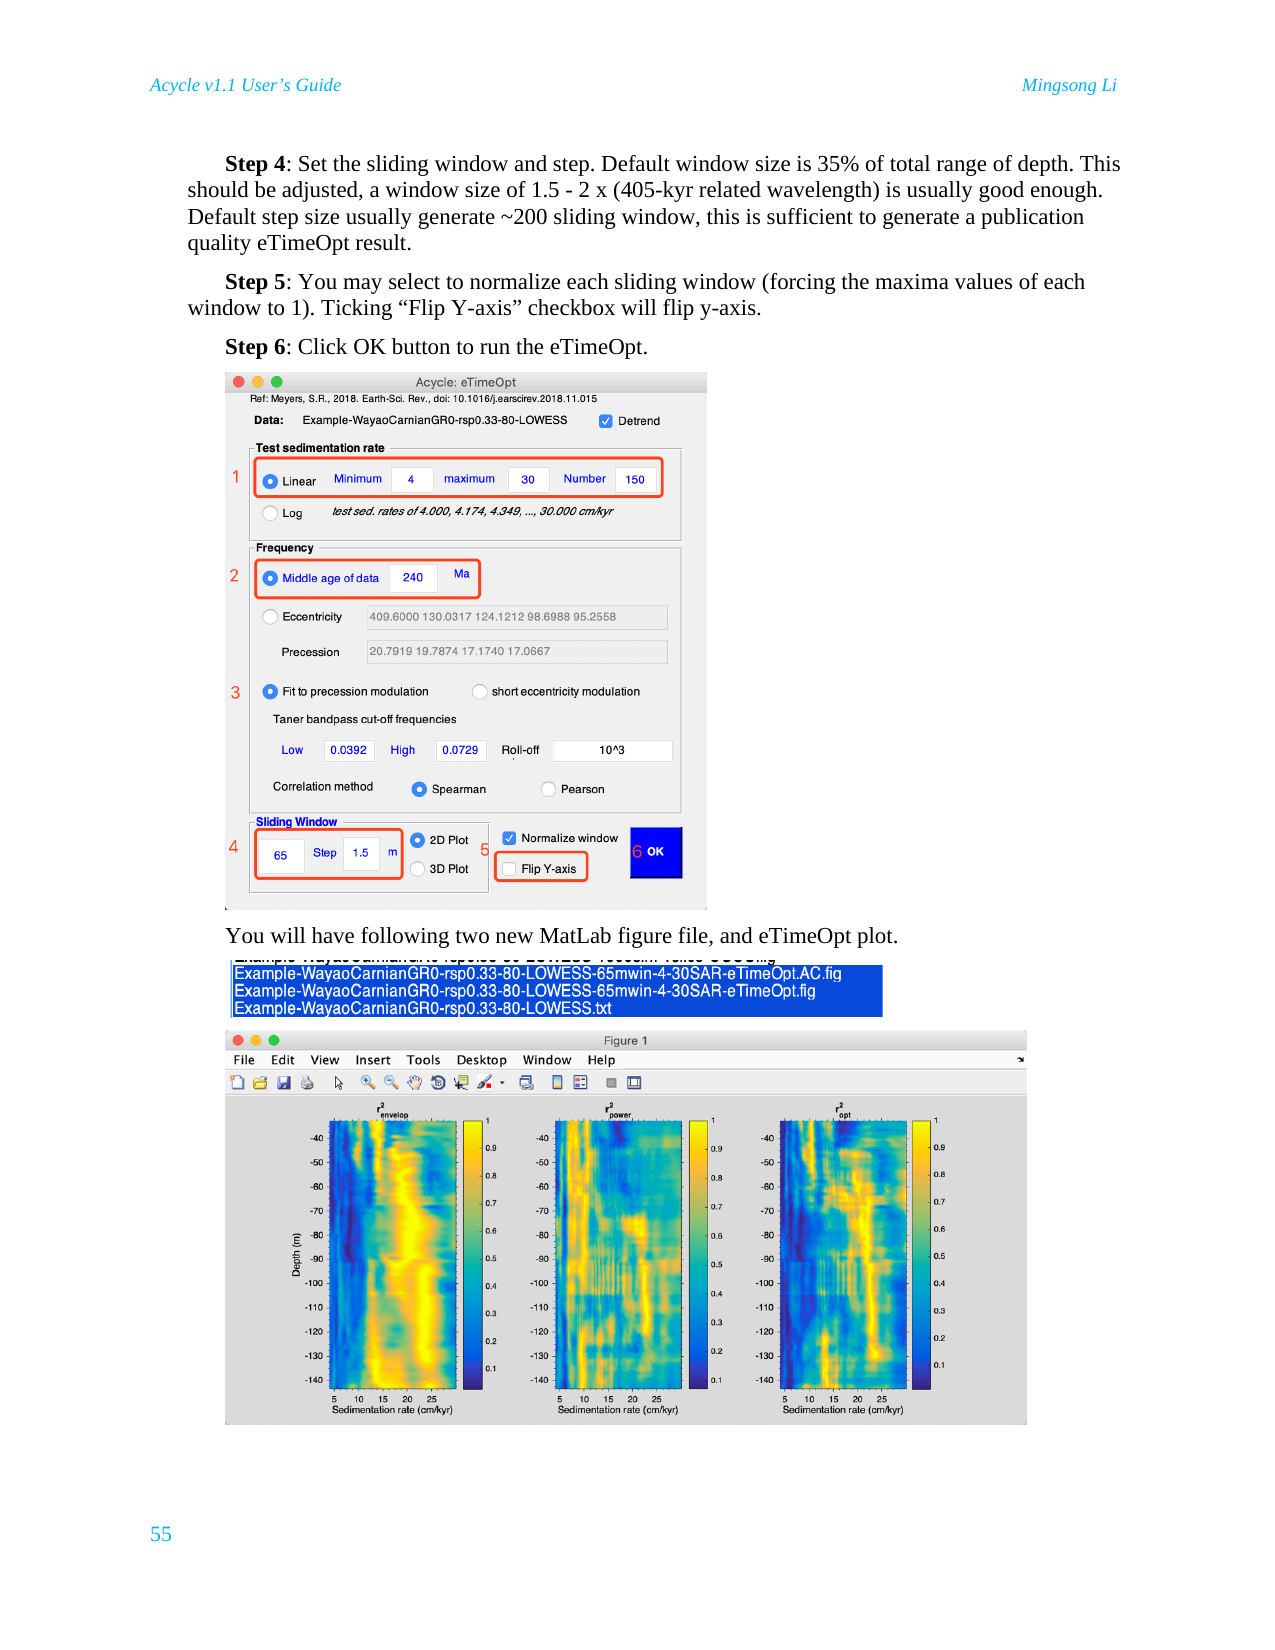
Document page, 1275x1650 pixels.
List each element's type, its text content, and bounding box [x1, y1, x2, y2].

text You will have following two new MatLab figure file, and eTimeOpt plot. [187, 922, 1125, 948]
picture [225, 372, 707, 910]
picture [151, 81, 157, 89]
text Step 6: Click OK button to run the eTimeOpt. [187, 333, 1125, 359]
text Step 4: Set the sliding window and step. Default window size is 35% of total range of depth. This should be adjusted, a window size of 1.5 - 2 x (405-kyr related wavelength) is usually good enough. Default step size usually generate ~200 sliding window, this is sufficient to generate a publication quality eTimeOpt result. [187, 150, 1125, 255]
text Step 5: You may select to normalize each sliding window (forcing the maxima values of each window to 1). Ticking “Flip Y-axis” checkbox will flip y-axis. [187, 268, 1125, 321]
picture [225, 1030, 1027, 1425]
picture [225, 960, 883, 1018]
